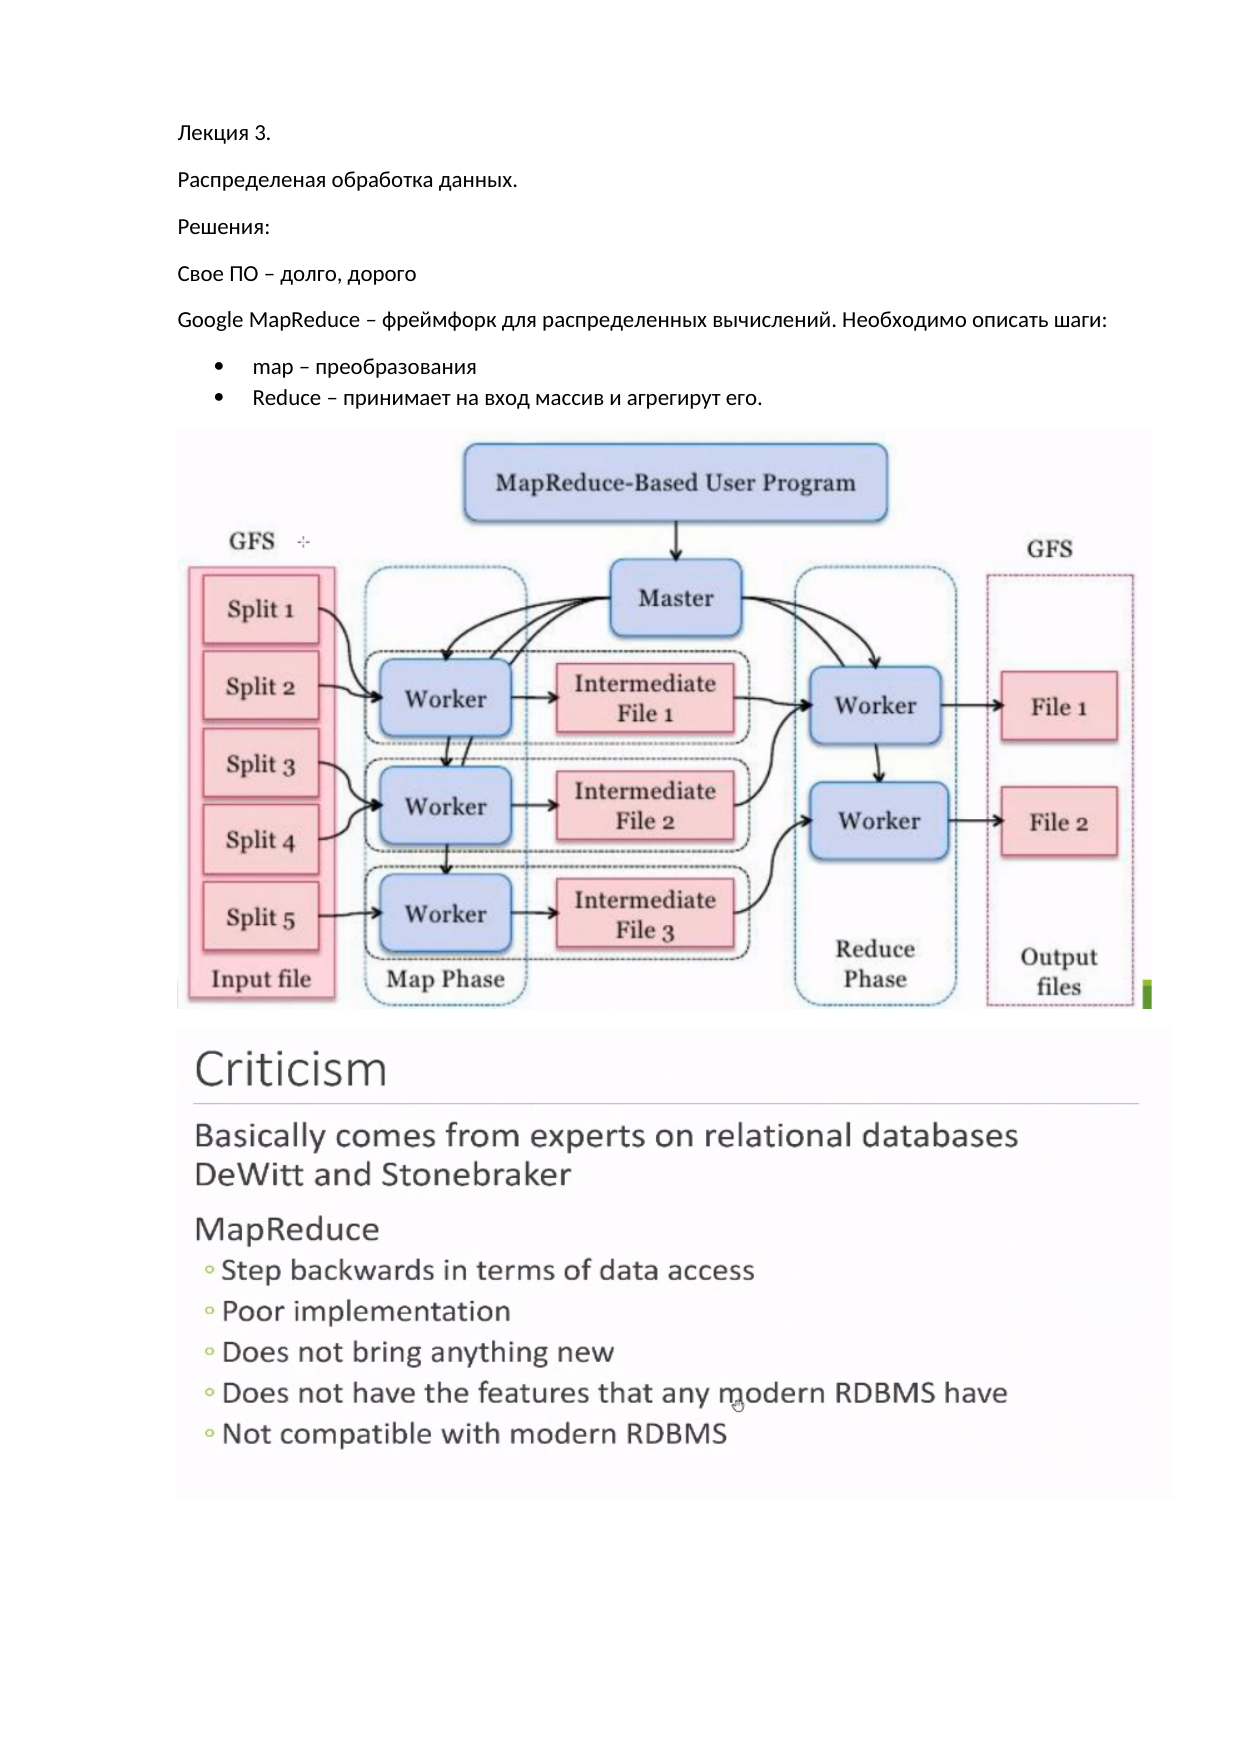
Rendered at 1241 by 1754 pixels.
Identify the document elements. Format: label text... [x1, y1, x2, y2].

text Лекция 3. [177, 118, 1152, 146]
text Решения: [177, 212, 1152, 240]
text Распределеная обработка данных. [177, 165, 1152, 193]
picture [177, 429, 1152, 1009]
list map – преобразования [215, 352, 1152, 381]
text Свое ПО – долго, дорого [177, 259, 1152, 287]
list Reduce – принимает на вход массив и агрегирут его. [215, 383, 1152, 411]
picture [177, 1027, 1173, 1500]
text Google MapReduce – фреймфорк для распределенных вычислений. Необходимо описать шаги: [177, 306, 1152, 334]
